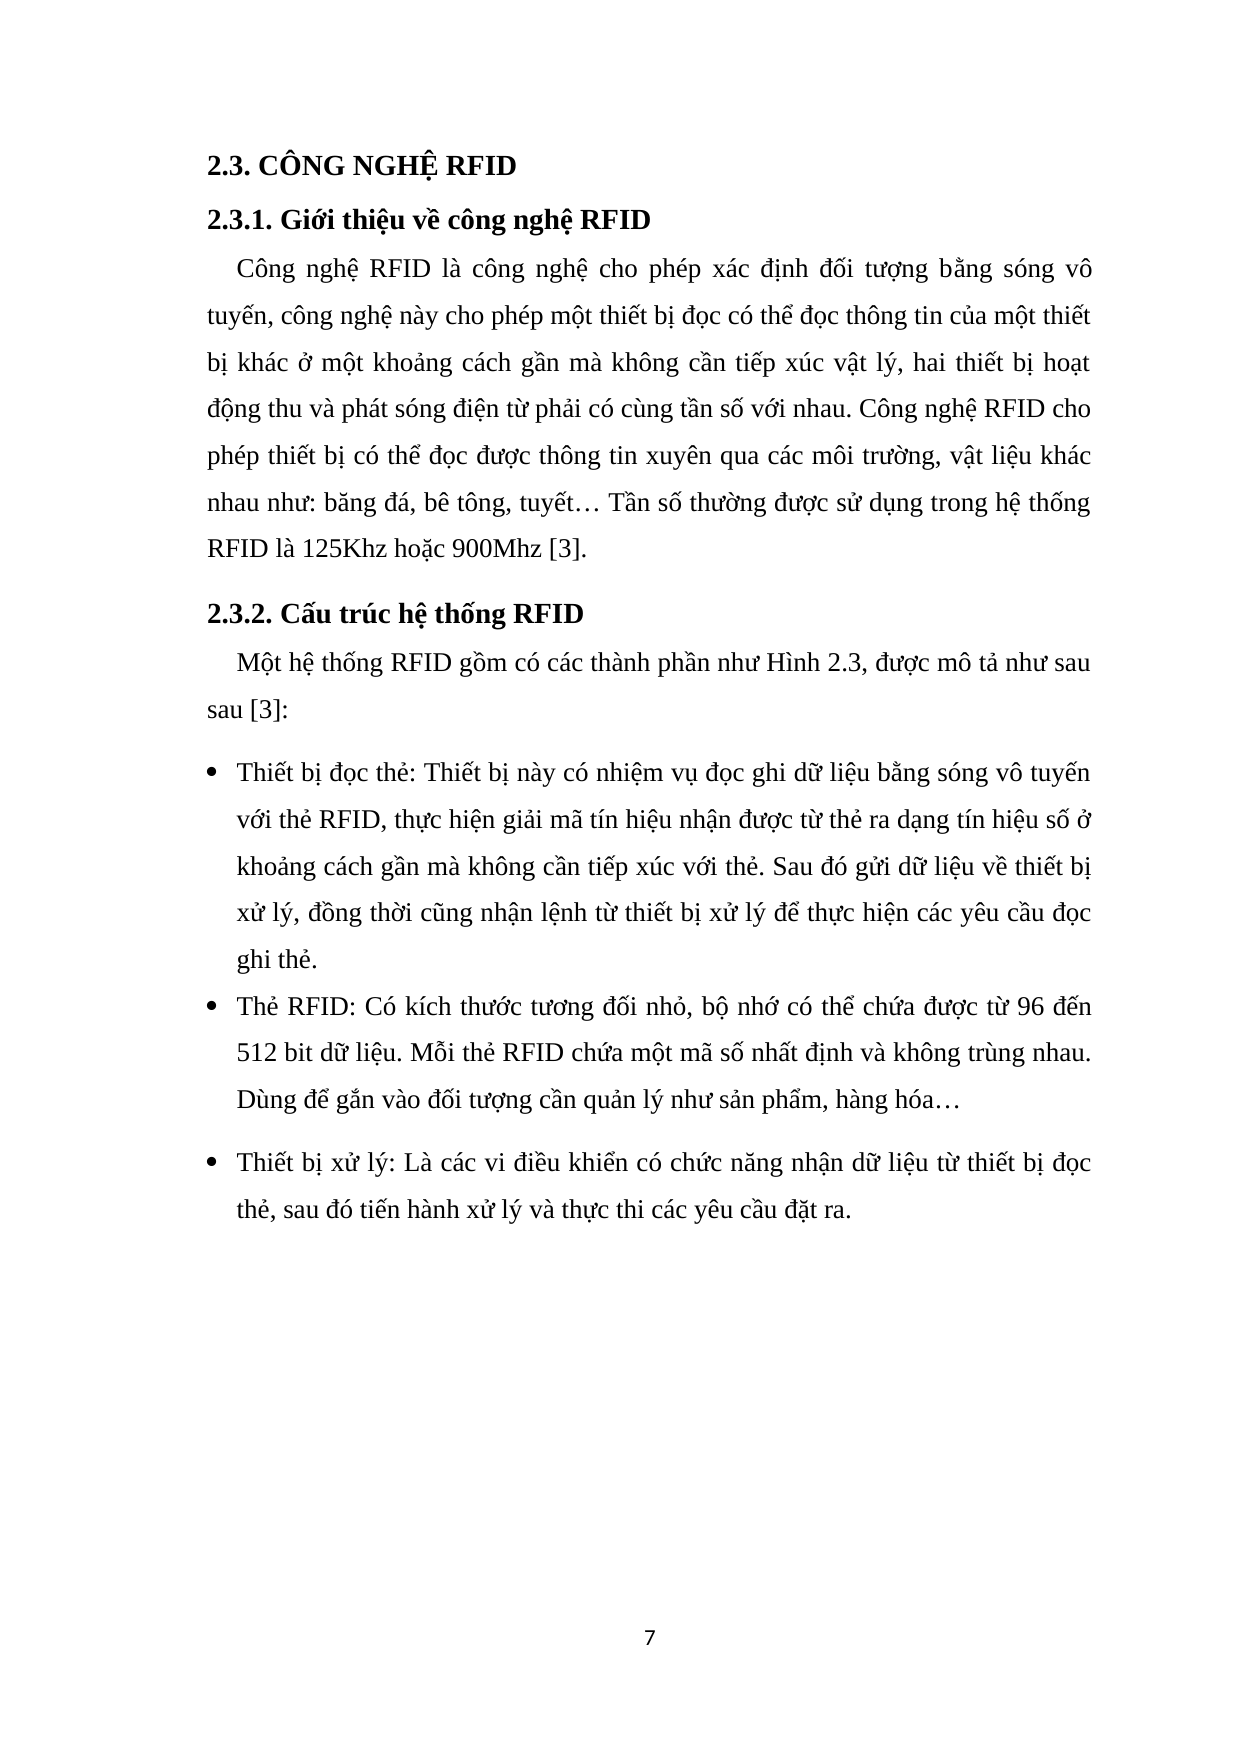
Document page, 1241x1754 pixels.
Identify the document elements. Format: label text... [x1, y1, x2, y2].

text Công nghệ RFID là công nghệ cho phép xác định đối tượng bằng sóng vô tuyến, công nghệ này cho phép một thiết bị đọc có thể đọc thông tin của một thiết bị khác ở một khoảng cách gần mà không cần tiếp xúc vật lý, hai thiết bị hoạt động thu và phát sóng điện từ phải có cùng tần số với nhau. Công nghệ RFID cho phép thiết bị có thể đọc được thông tin xuyên qua các môi trường, vật liệu khác nhau như: băng đá, bê tông, tuyết… Tần số thường được sử dụng trong hệ thống RFID là 125Khz hoặc 900Mhz [3]. [207, 252, 1092, 564]
subtitle 2.3.1. Giới thiệu về công nghệ RFID [207, 202, 1092, 236]
subtitle 2.3. CÔNG NGHỆ RFID [207, 148, 1092, 181]
subtitle 2.3.2. Cấu trúc hệ thống RFID [207, 596, 1092, 629]
text Một hệ thống RFID gồm có các thành phần như Hình 2.3, được mô tả như sau sau [3]: [207, 646, 1092, 724]
list Thẻ RFID: Có kích thước tương đối nhỏ, bộ nhớ có thể chứa được từ 96 đến 512 bit dữ liệu. Mỗi thẻ RFID chứa một mã số nhất định và không trùng nhau. Dùng để gắn vào đối tượng cần quản lý như sản phẩm, hàng hóa… [207, 989, 1092, 1114]
list Thiết bị xử lý: Là các vi điều khiển có chức năng nhận dữ liệu từ thiết bị đọc thẻ, sau đó tiến hành xử lý và thực thi các yêu cầu đặt ra. [207, 1146, 1092, 1224]
list Thiết bị đọc thẻ: Thiết bị này có nhiệm vụ đọc ghi dữ liệu bằng sóng vô tuyến với thẻ RFID, thực hiện giải mã tín hiệu nhận được từ thẻ ra dạng tín hiệu số ở khoảng cách gần mà không cần tiếp xúc với thẻ. Sau đó gửi dữ liệu về thiết bị xử lý, đồng thời cũng nhận lệnh từ thiết bị xử lý để thực hiện các yêu cầu đọc ghi thẻ. [207, 756, 1092, 974]
